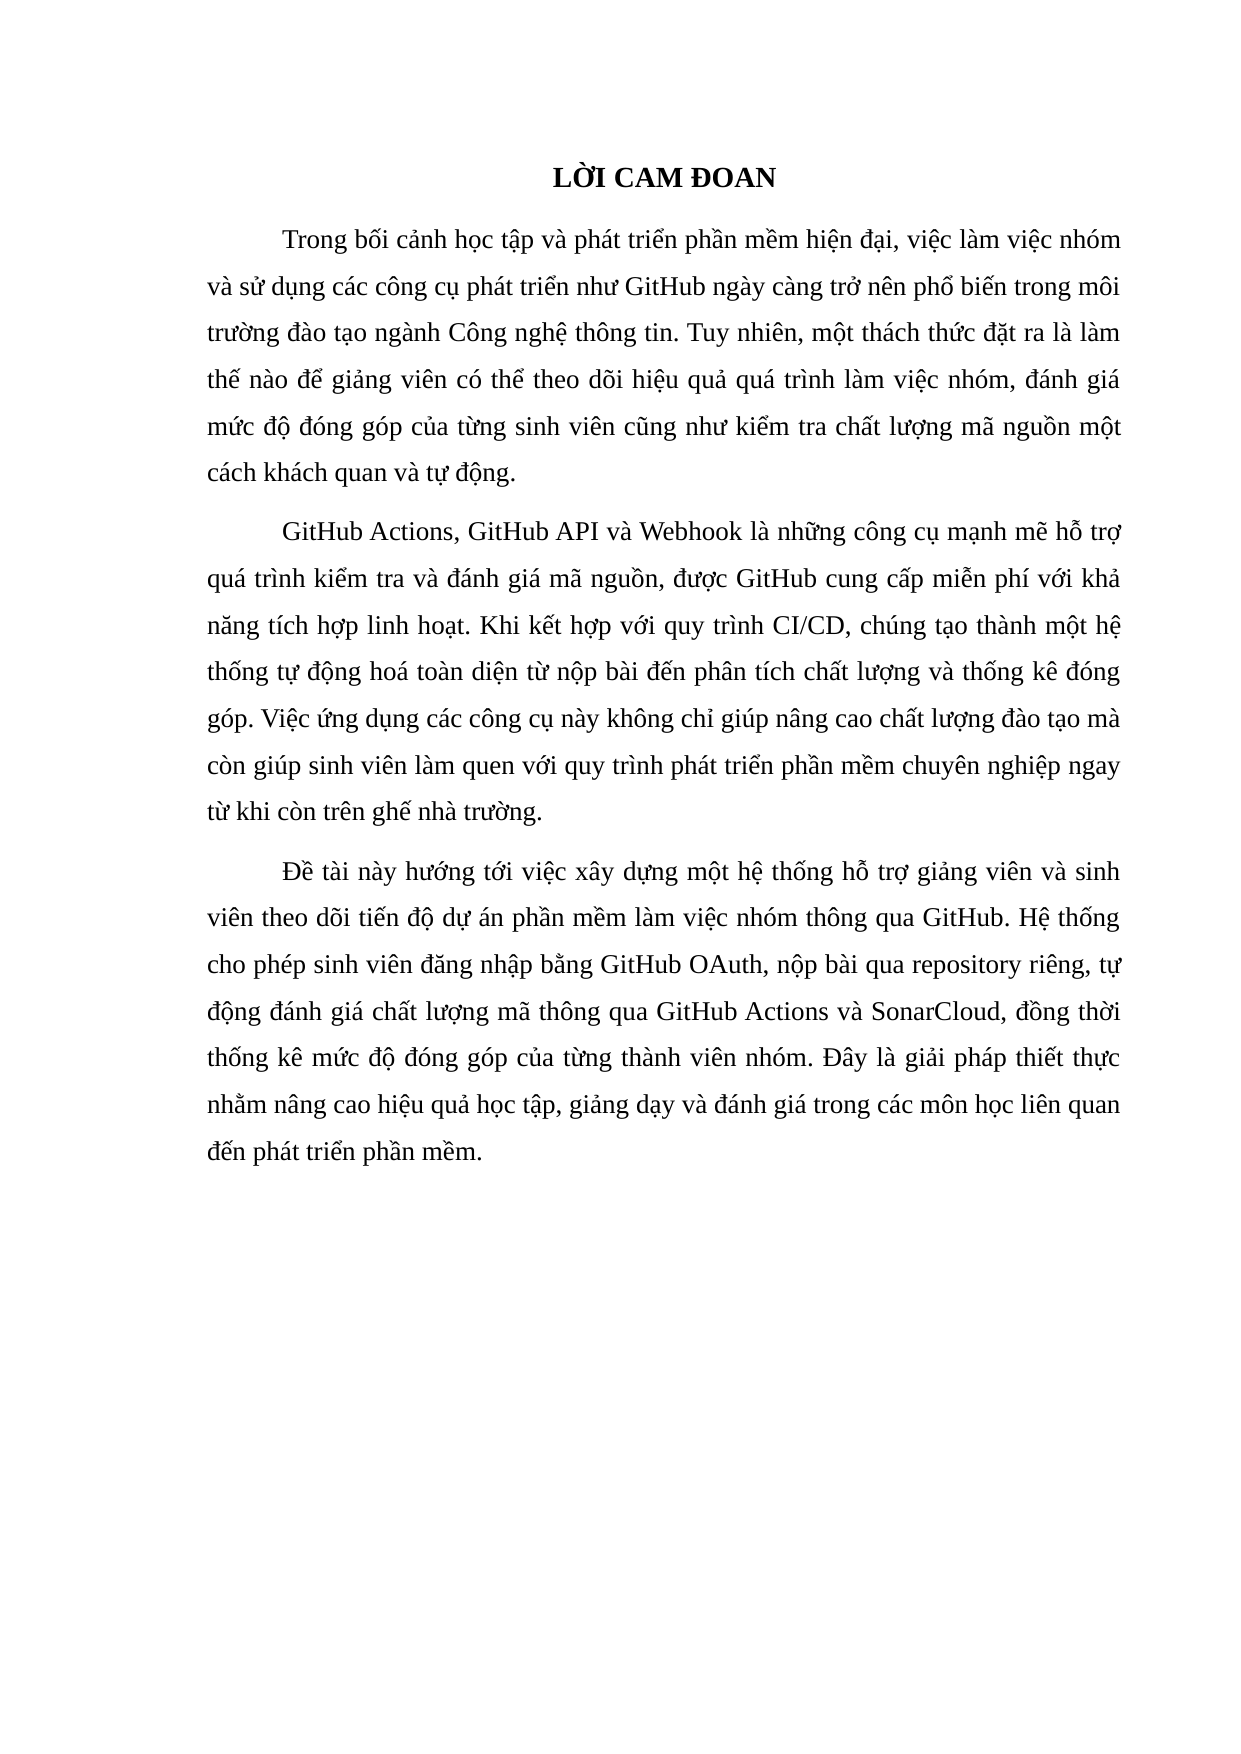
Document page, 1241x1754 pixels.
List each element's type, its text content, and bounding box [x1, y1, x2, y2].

text Đề tài này hướng tới việc xây dựng một hệ thống hỗ trợ giảng viên và sinh viên theo dõi tiến độ dự án phần mềm làm việc nhóm thông qua GitHub. Hệ thống cho phép sinh viên đăng nhập bằng GitHub OAuth, nộp bài qua repository riêng, tự động đánh giá chất lượng mã thông qua GitHub Actions và SonarCloud, đồng thời thống kê mức độ đóng góp của từng thành viên nhóm. Đây là giải pháp thiết thực nhằm nâng cao hiệu quả học tập, giảng dạy và đánh giá trong các môn học liên quan đến phát triển phần mềm. [207, 855, 1122, 1166]
text GitHub Actions, GitHub API và Webhook là những công cụ mạnh mẽ hỗ trợ quá trình kiểm tra và đánh giá mã nguồn, được GitHub cung cấp miễn phí với khả năng tích hợp linh hoạt. Khi kết hợp với quy trình CI/CD, chúng tạo thành một hệ thống tự động hoá toàn diện từ nộp bài đến phân tích chất lượng và thống kê đóng góp. Việc ứng dụng các công cụ này không chỉ giúp nâng cao chất lượng đào tạo mà còn giúp sinh viên làm quen với quy trình phát triển phần mềm chuyên nghiệp ngay từ khi còn trên ghế nhà trường. [207, 516, 1122, 827]
text Trong bối cảnh học tập và phát triển phần mềm hiện đại, việc làm việc nhóm và sử dụng các công cụ phát triển như GitHub ngày càng trở nên phổ biến trong môi trường đào tạo ngành Công nghệ thông tin. Tuy nhiên, một thách thức đặt ra là làm thế nào để giảng viên có thể theo dõi hiệu quả quá trình làm việc nhóm, đánh giá mức độ đóng góp của từng sinh viên cũng như kiểm tra chất lượng mã nguồn một cách khách quan và tự động. [207, 223, 1122, 487]
title LỜI CAM ĐOAN [207, 160, 1122, 194]
